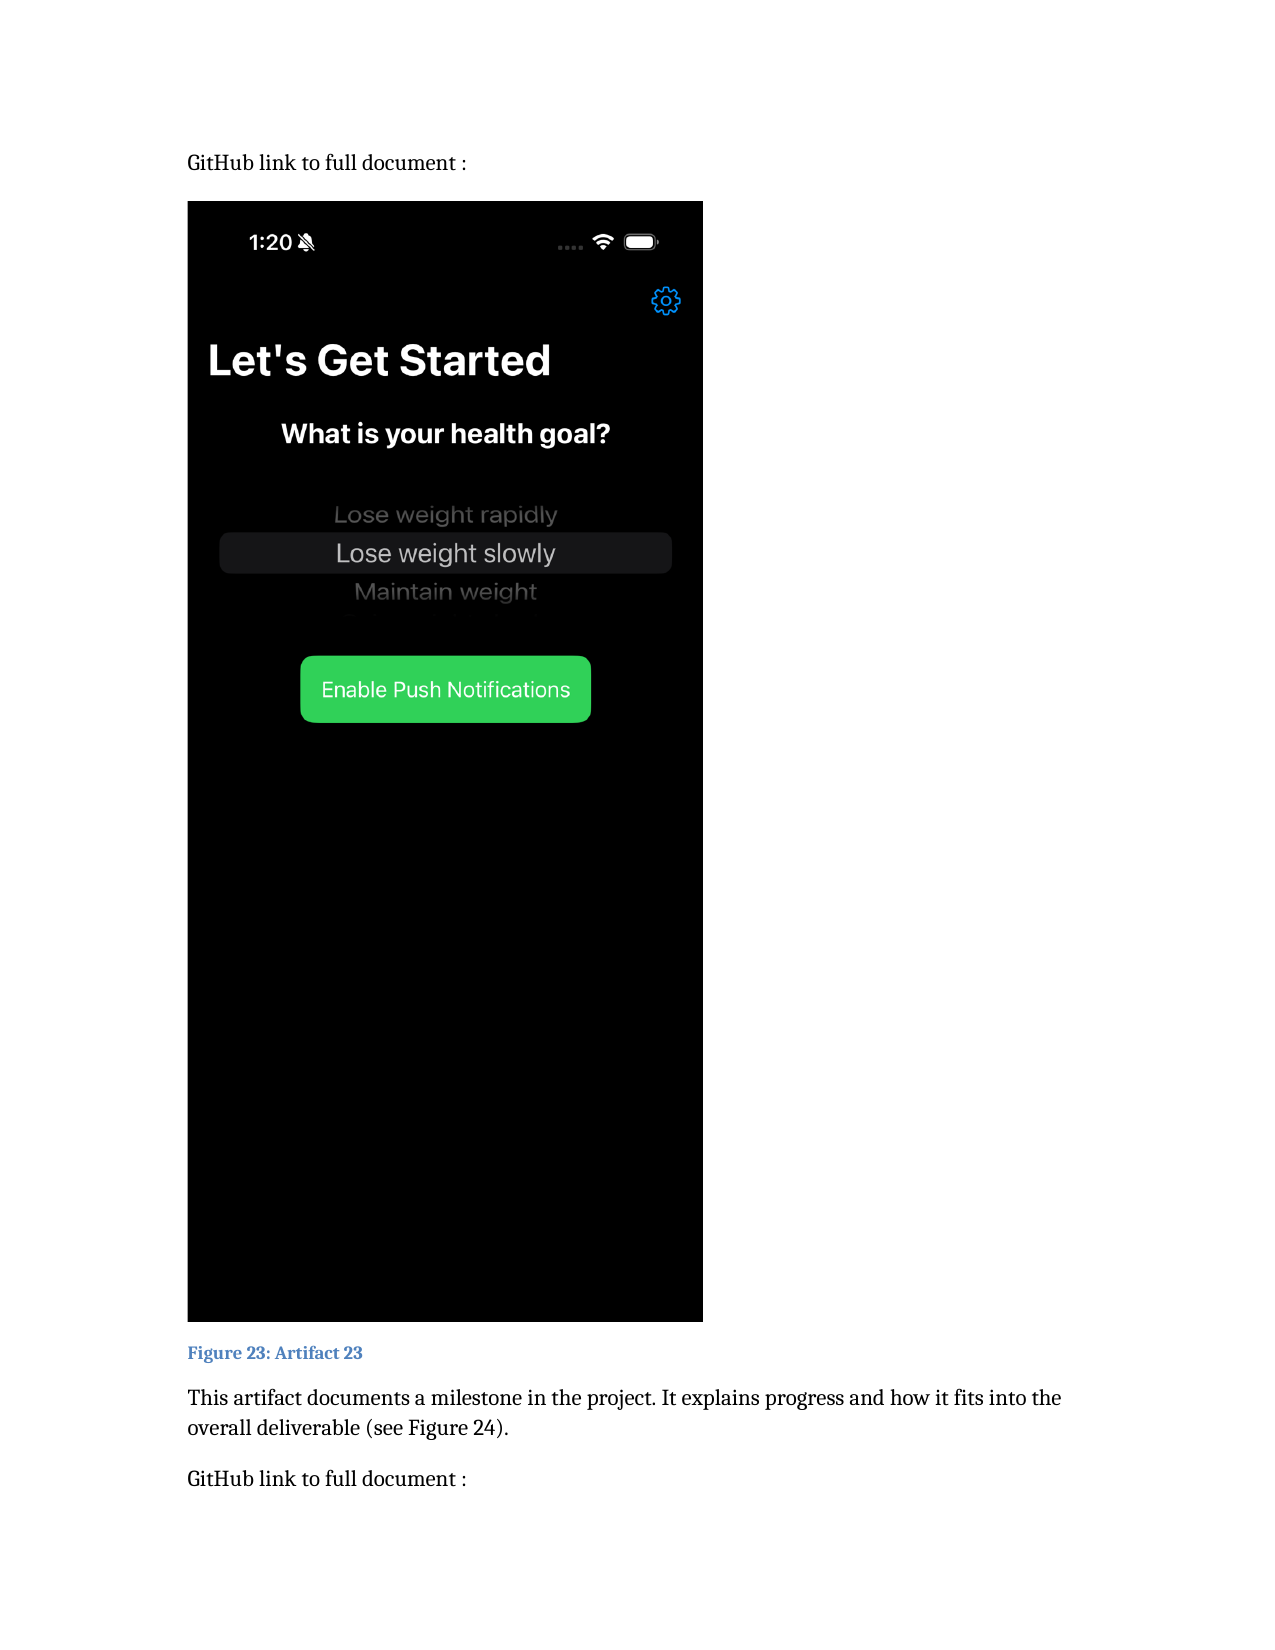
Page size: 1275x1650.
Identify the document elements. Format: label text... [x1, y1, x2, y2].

picture [187, 201, 703, 1322]
text GitHub link to full document : [187, 1466, 1087, 1493]
text GitHub link to full document : [187, 150, 1087, 176]
text Figure 23: Artifact 23 [187, 1343, 1087, 1364]
text This artifact documents a milestone in the project. It explains progress and how it fits into the overall deliverable (see Figure 24). [187, 1385, 1087, 1442]
